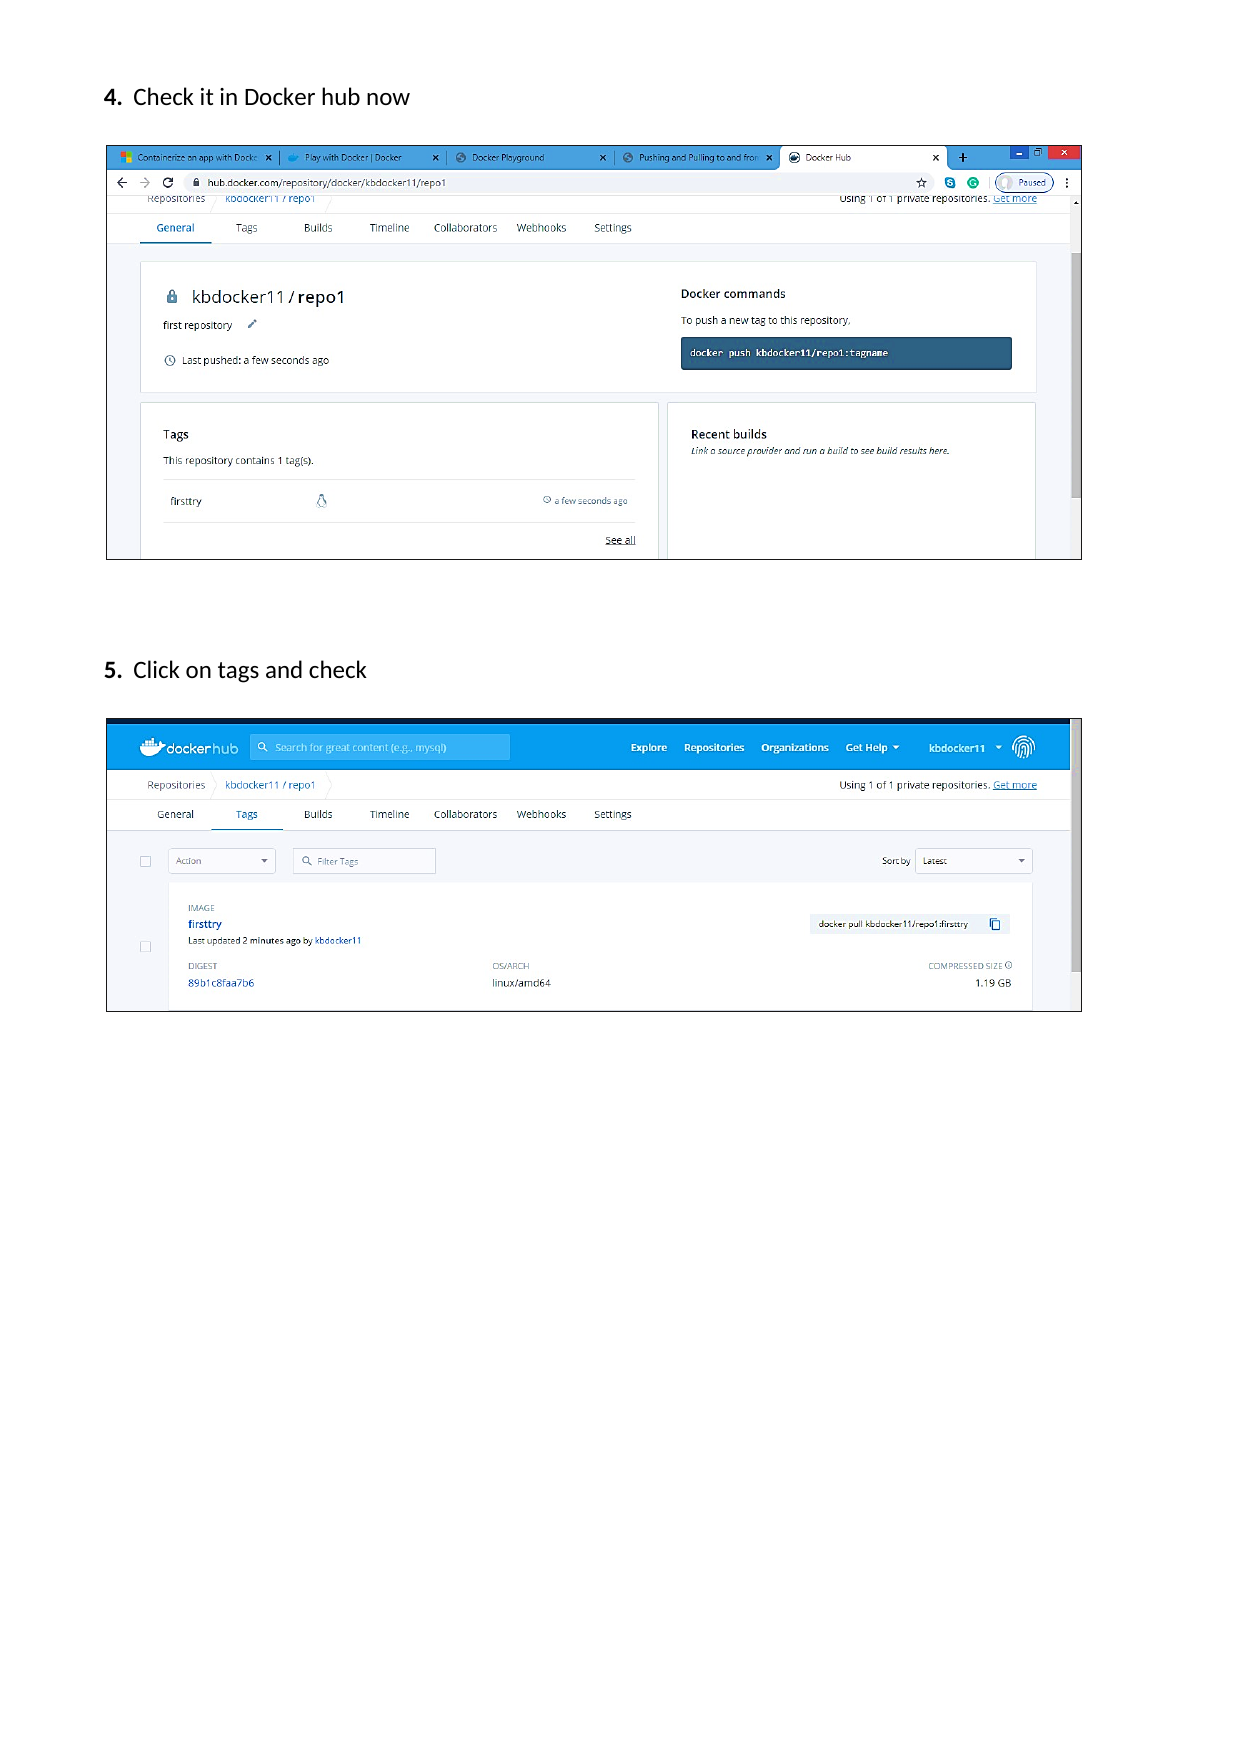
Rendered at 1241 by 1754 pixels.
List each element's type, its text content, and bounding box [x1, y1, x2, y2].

picture [107, 727, 1067, 765]
list Check it in Docker hub now [103, 81, 668, 112]
picture [195, 758, 202, 765]
picture [819, 745, 828, 751]
picture [107, 719, 1081, 1011]
picture [1017, 735, 1028, 741]
picture [210, 744, 217, 750]
picture [107, 146, 1081, 559]
picture [219, 744, 231, 752]
picture [168, 744, 209, 755]
picture [1018, 752, 1022, 762]
list Click on tags and check [103, 654, 668, 684]
picture [1025, 739, 1037, 752]
picture [216, 754, 222, 765]
picture [140, 736, 166, 757]
picture [775, 744, 798, 754]
picture [632, 744, 647, 754]
